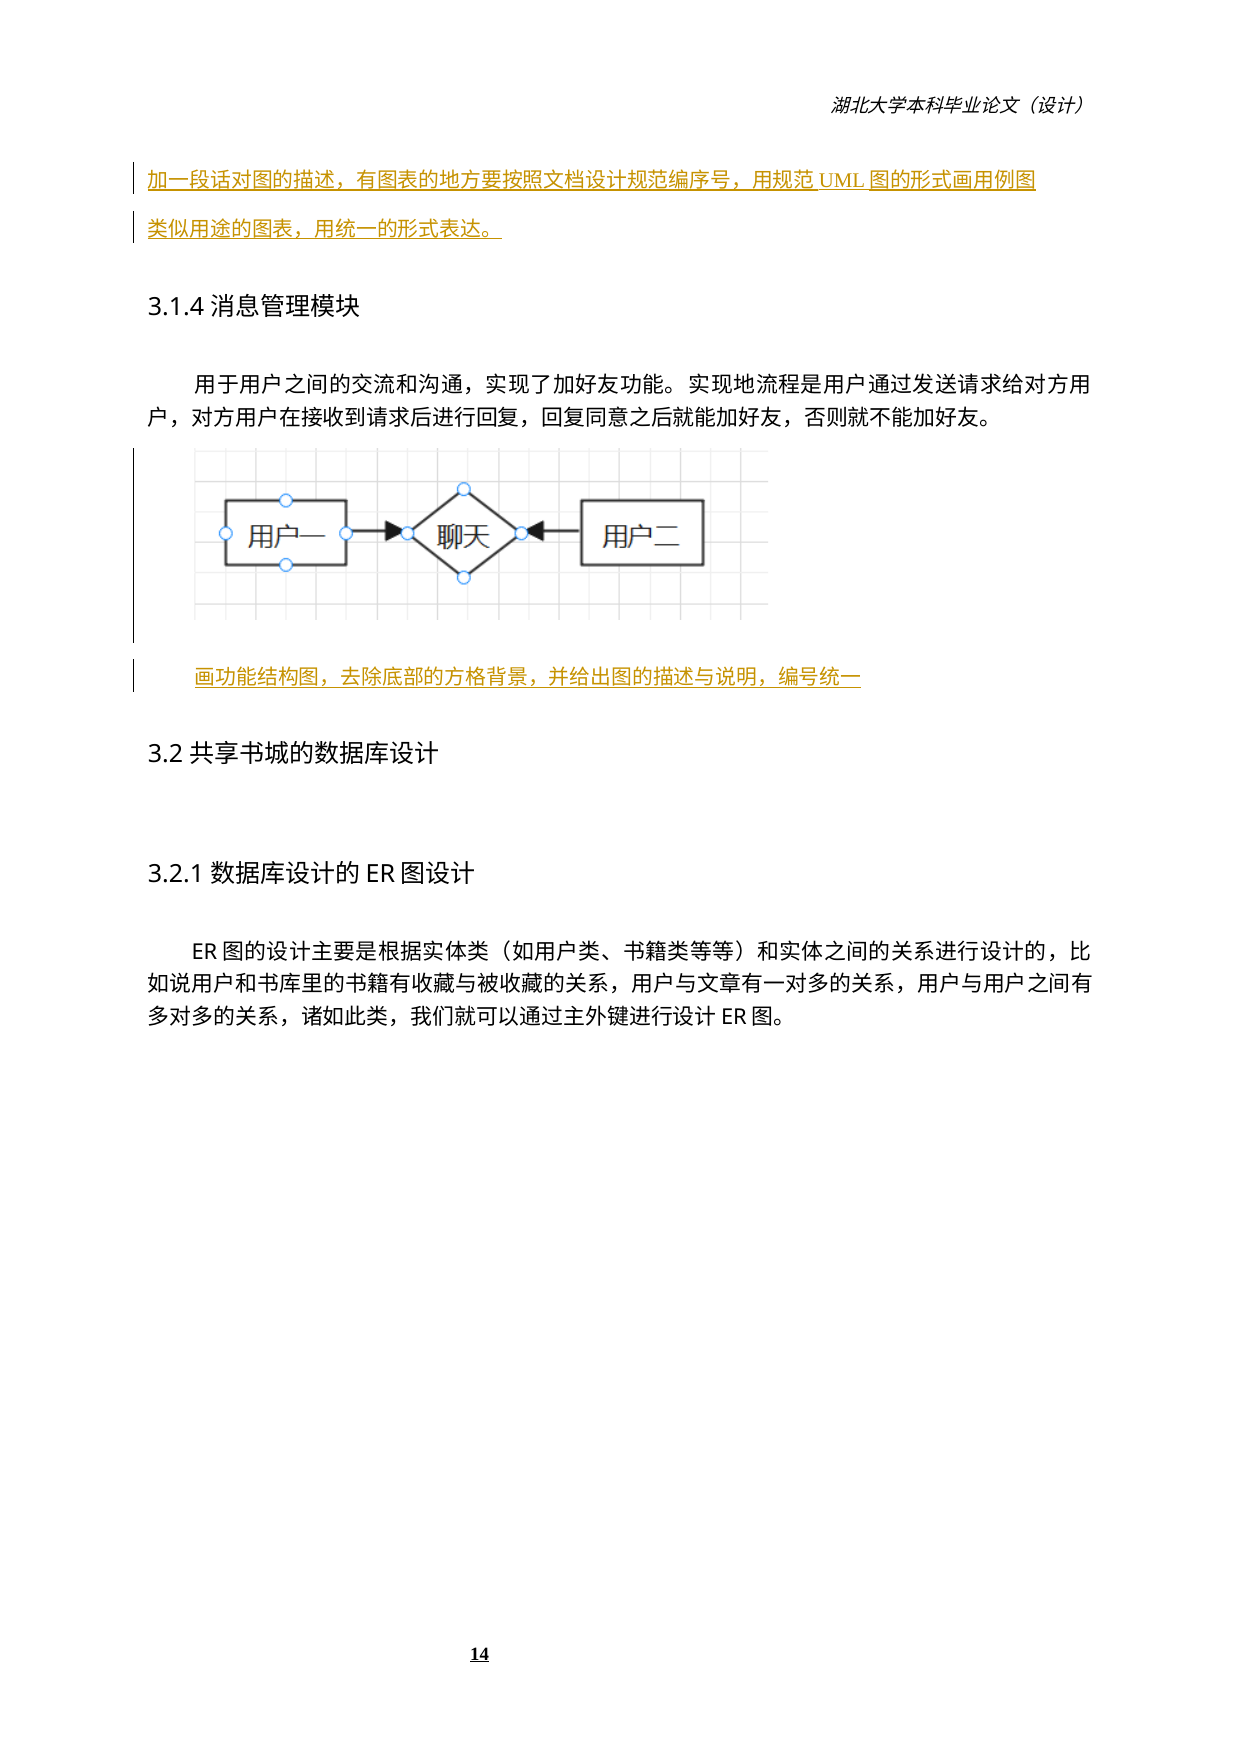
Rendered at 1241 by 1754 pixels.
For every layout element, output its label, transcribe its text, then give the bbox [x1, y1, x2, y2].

subtitle 3.1.4 消息管理模块 [148, 272, 1093, 337]
picture [194, 448, 769, 620]
list 用于用户之间的交流和沟通，实现了加好友功能。实现地流程是用户通过发送请求给对方用户，对方用户在接收到请求后进行回复，回复同意之后就能加好友，否则就不能加好友。 [148, 367, 1093, 432]
subtitle 3.2 共享书城的数据库设计 [148, 719, 1093, 784]
text ER图的设计主要是根据实体类（如用户类、书籍类等等）和实体之间的关系进行设计的，比如说用户和书库里的书籍有收藏与被收藏的关系，用户与文章有一对多的关系，用户与用户之间有多对多的关系，诸如此类，我们就可以通过主外键进行设计ER图。 [148, 933, 1093, 1031]
subtitle 3.2.1 数据库设计的ER图设计 [148, 839, 1093, 904]
